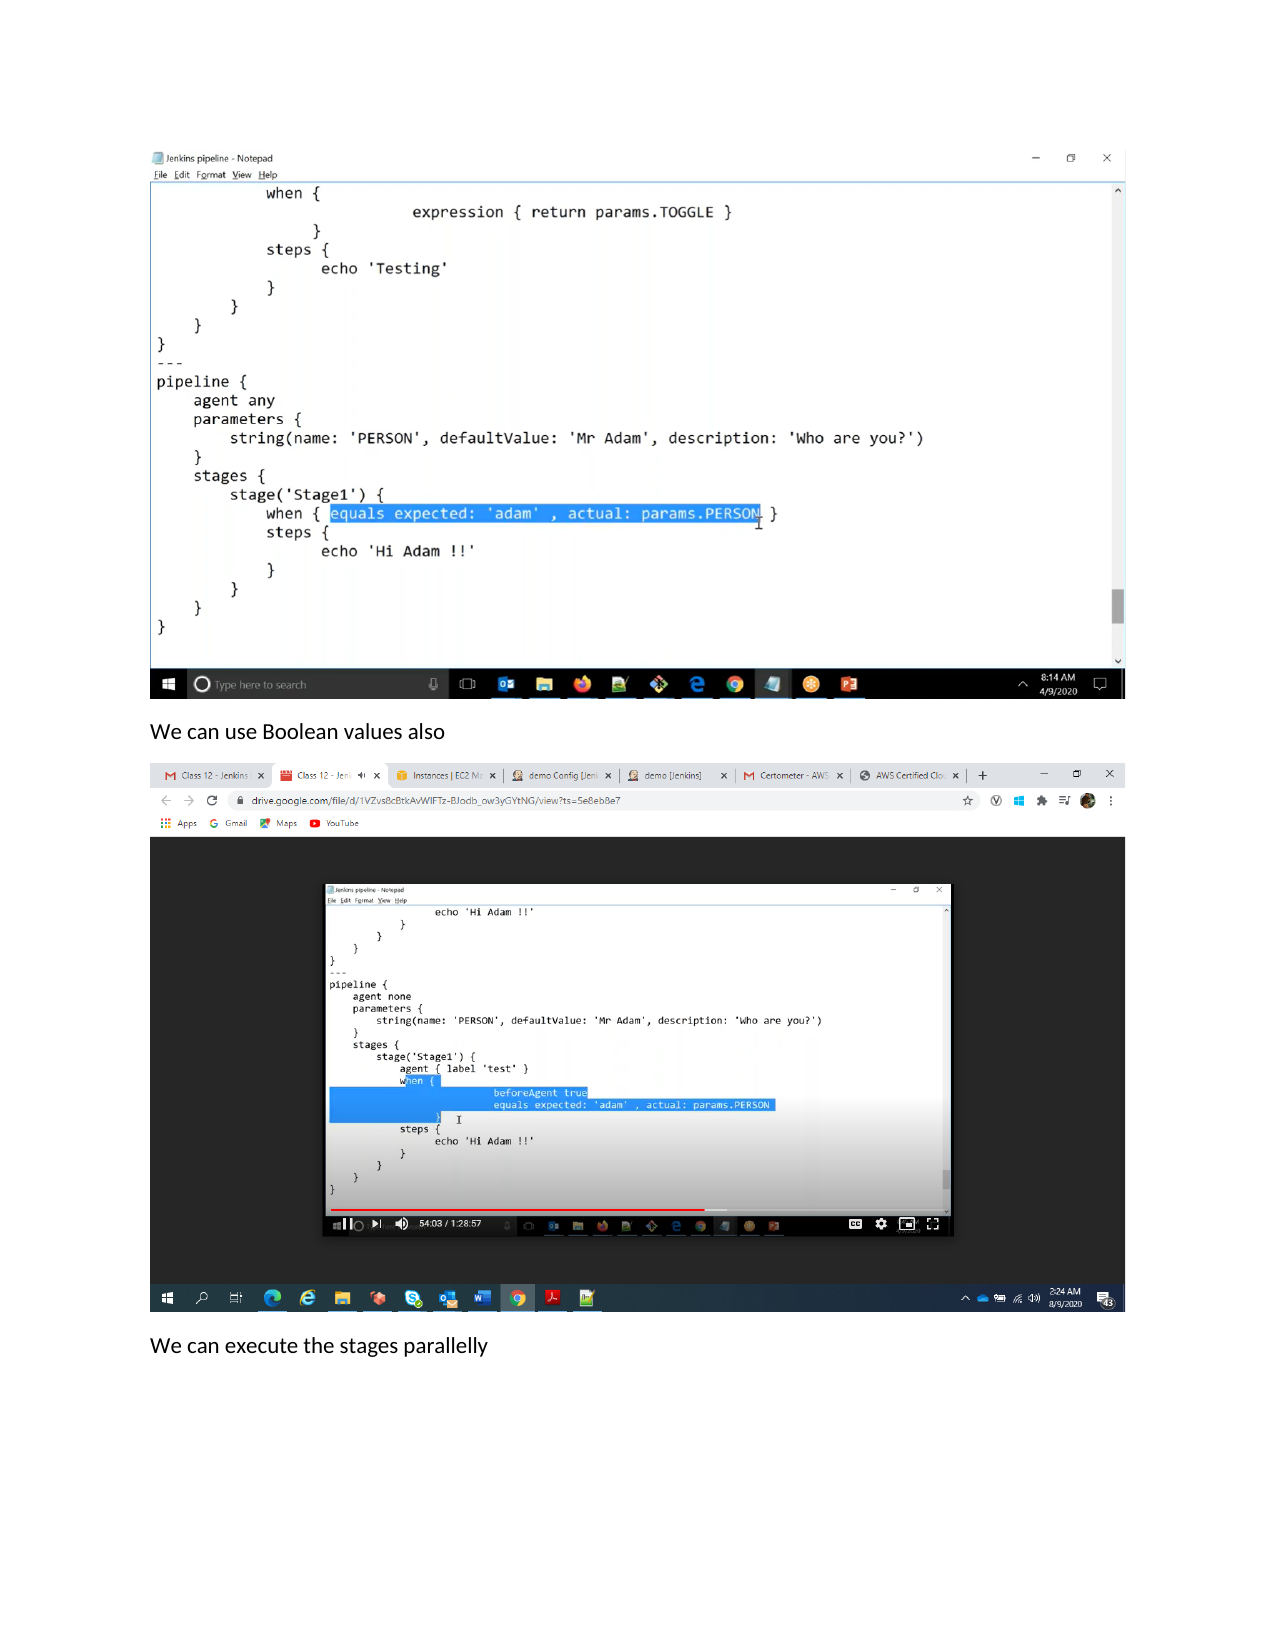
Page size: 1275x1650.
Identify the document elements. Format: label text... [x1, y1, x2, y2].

text We can use Boolean values also [150, 717, 1125, 745]
picture [150, 763, 1125, 1312]
picture [150, 150, 1125, 699]
text We can execute the stages parallelly [150, 1331, 1125, 1359]
